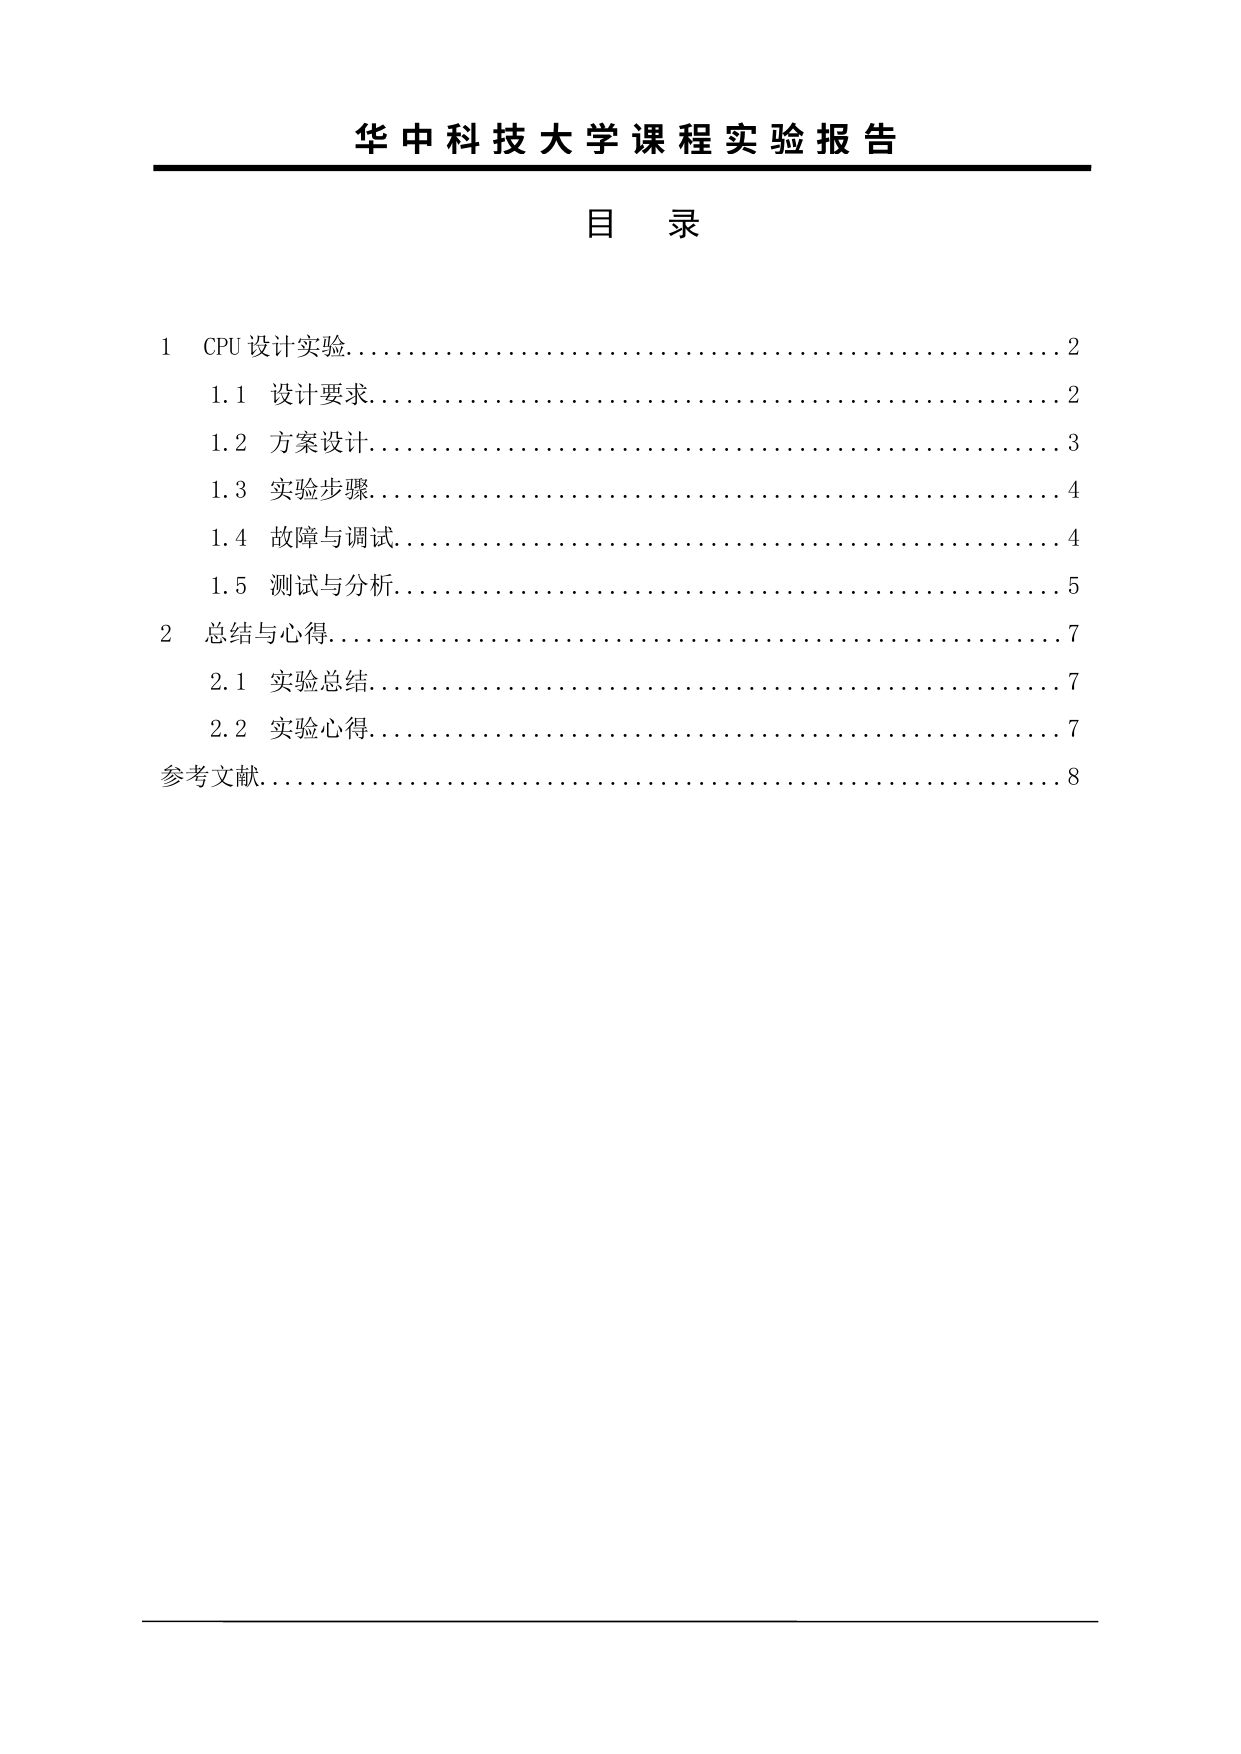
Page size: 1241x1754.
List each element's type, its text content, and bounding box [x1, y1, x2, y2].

text 1.3 实验步骤 4 [209, 464, 1081, 512]
text 2 总结与心得 7 [159, 608, 1081, 656]
text 1.2 方案设计 3 [209, 416, 1081, 464]
text 1.1 设计要求 2 [209, 369, 1081, 416]
text 1.4 故障与调试 4 [209, 512, 1081, 560]
text 目 录 [159, 197, 1081, 245]
text 1.5 测试与分析 5 [209, 560, 1081, 608]
text 2.1 实验总结 7 [209, 656, 1081, 703]
text 参考文献 8 [159, 751, 1081, 799]
text 2.2 实验心得 7 [209, 703, 1081, 751]
text 1 CPU设计实验 2 [159, 321, 1081, 369]
